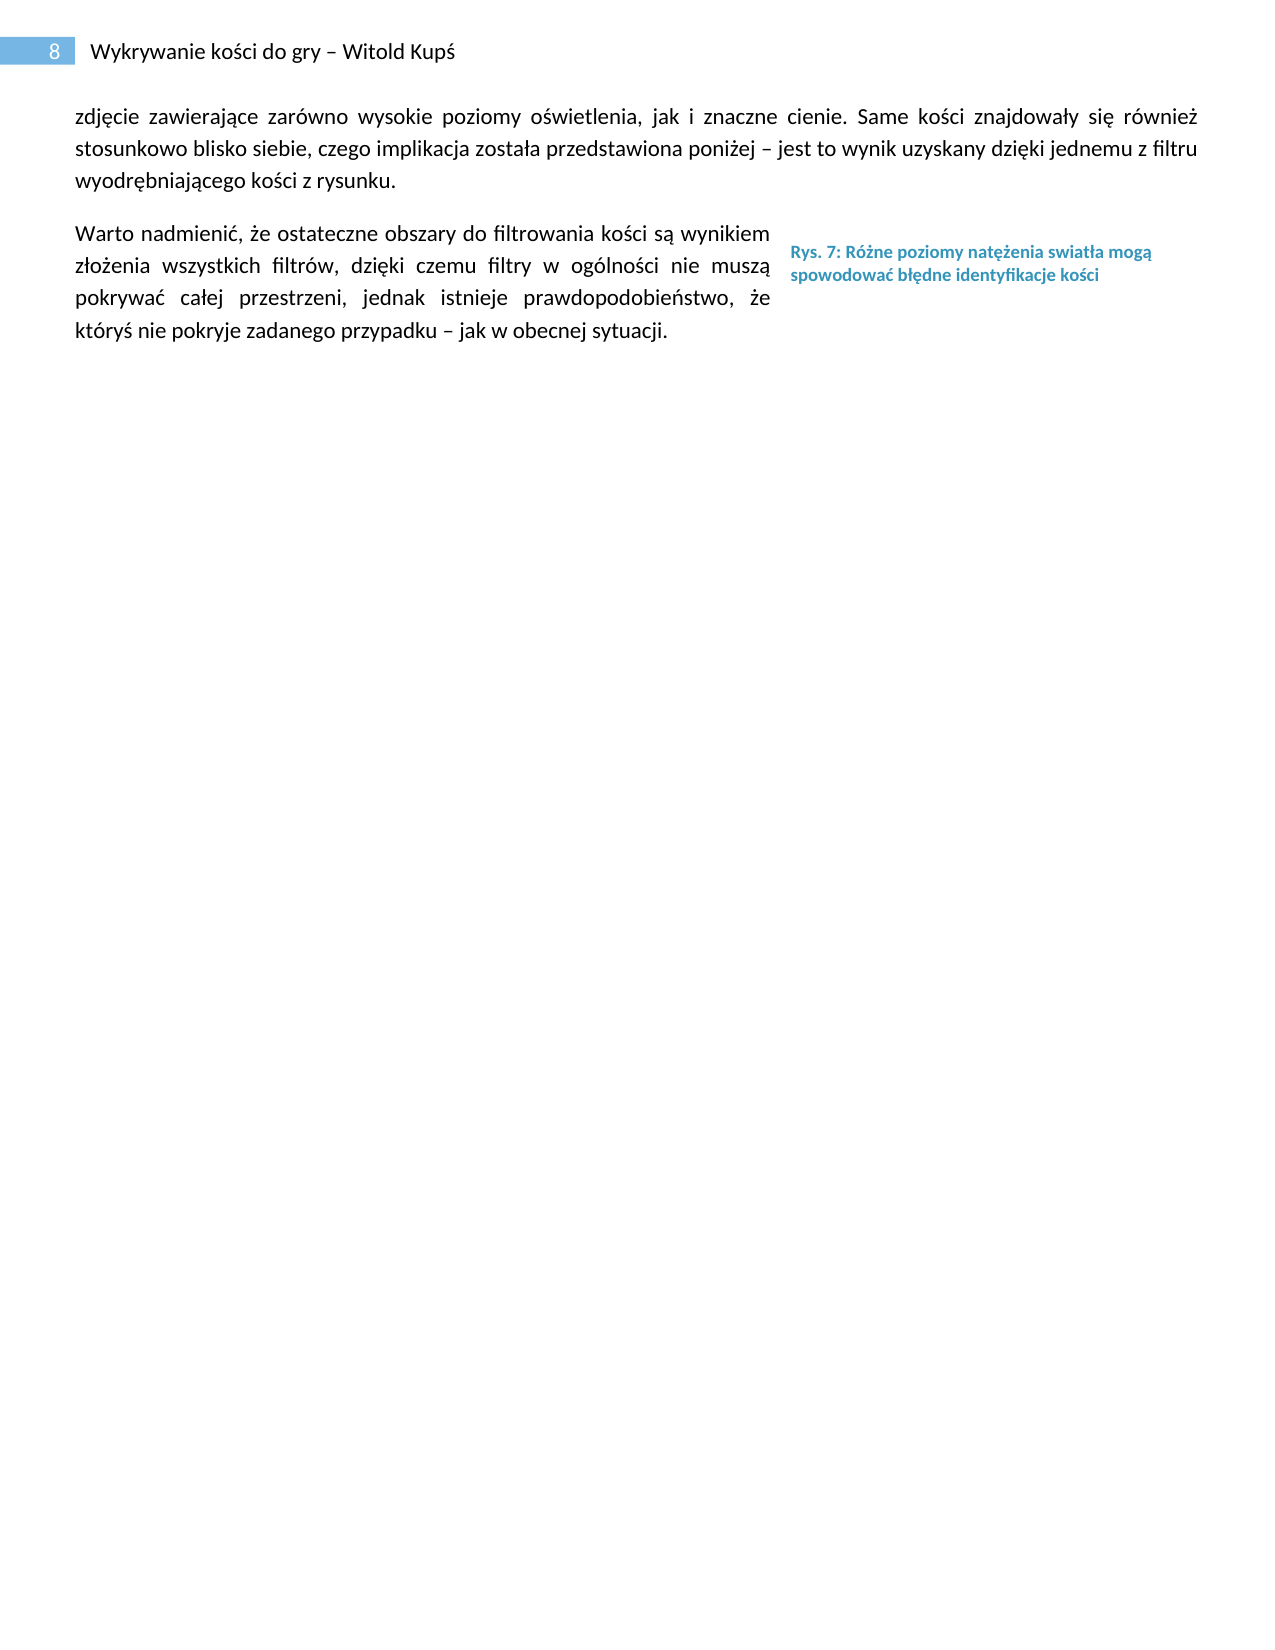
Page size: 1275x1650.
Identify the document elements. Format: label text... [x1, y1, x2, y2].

text Warto nadmienić, że ostateczne obszary do filtrowania kości są wynikiem złożenia wszystkich filtrów, dzięki czemu filtry w ogólności nie muszą pokrywać całej przestrzeni, jednak istnieje prawdopodobieństwo, że któryś nie pokryje zadanego przypadku – jak w obecnej sytuacji. [75, 219, 1200, 344]
